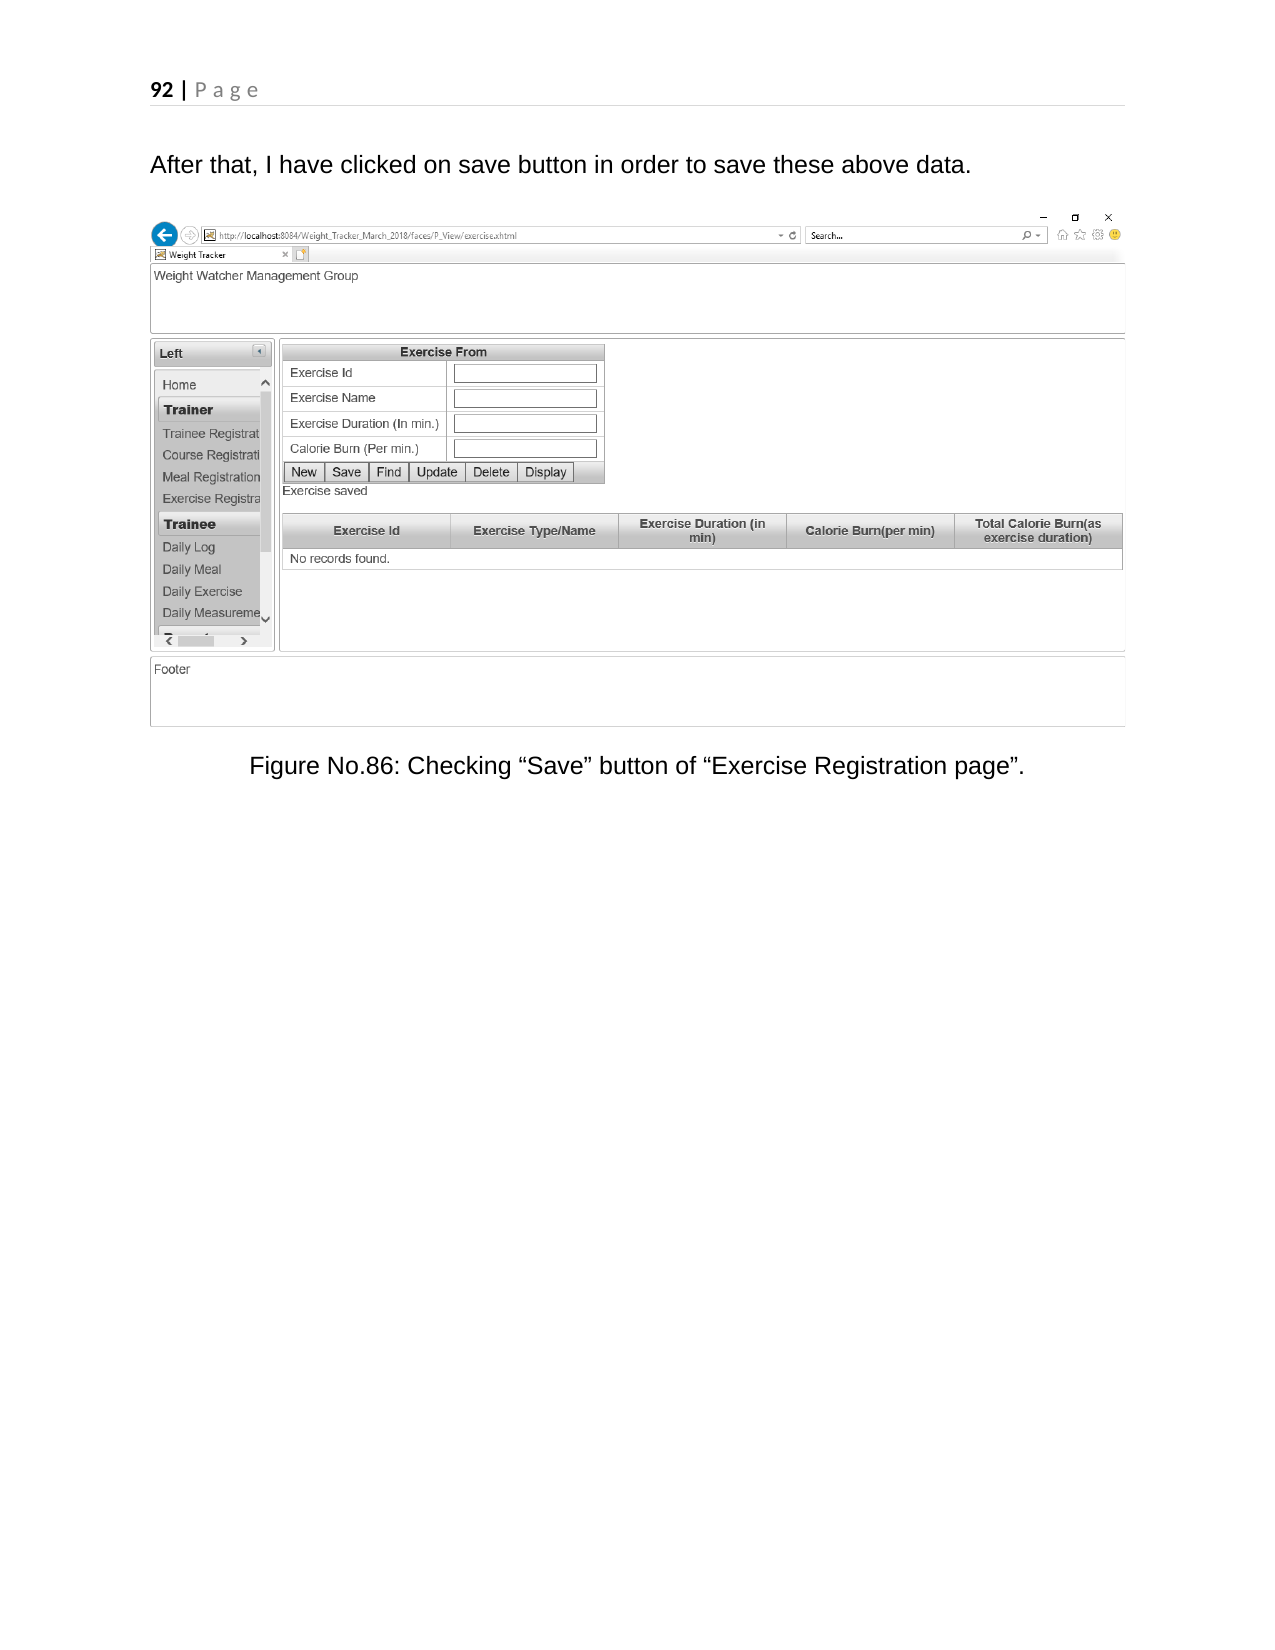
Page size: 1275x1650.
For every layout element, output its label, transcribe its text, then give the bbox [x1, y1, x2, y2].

picture [150, 207, 1125, 727]
text Figure No.86: Checking “Save” button of “Exercise Registration page”. [150, 751, 1125, 780]
text After that, I have clicked on save button in order to save these above data. [150, 150, 1125, 179]
